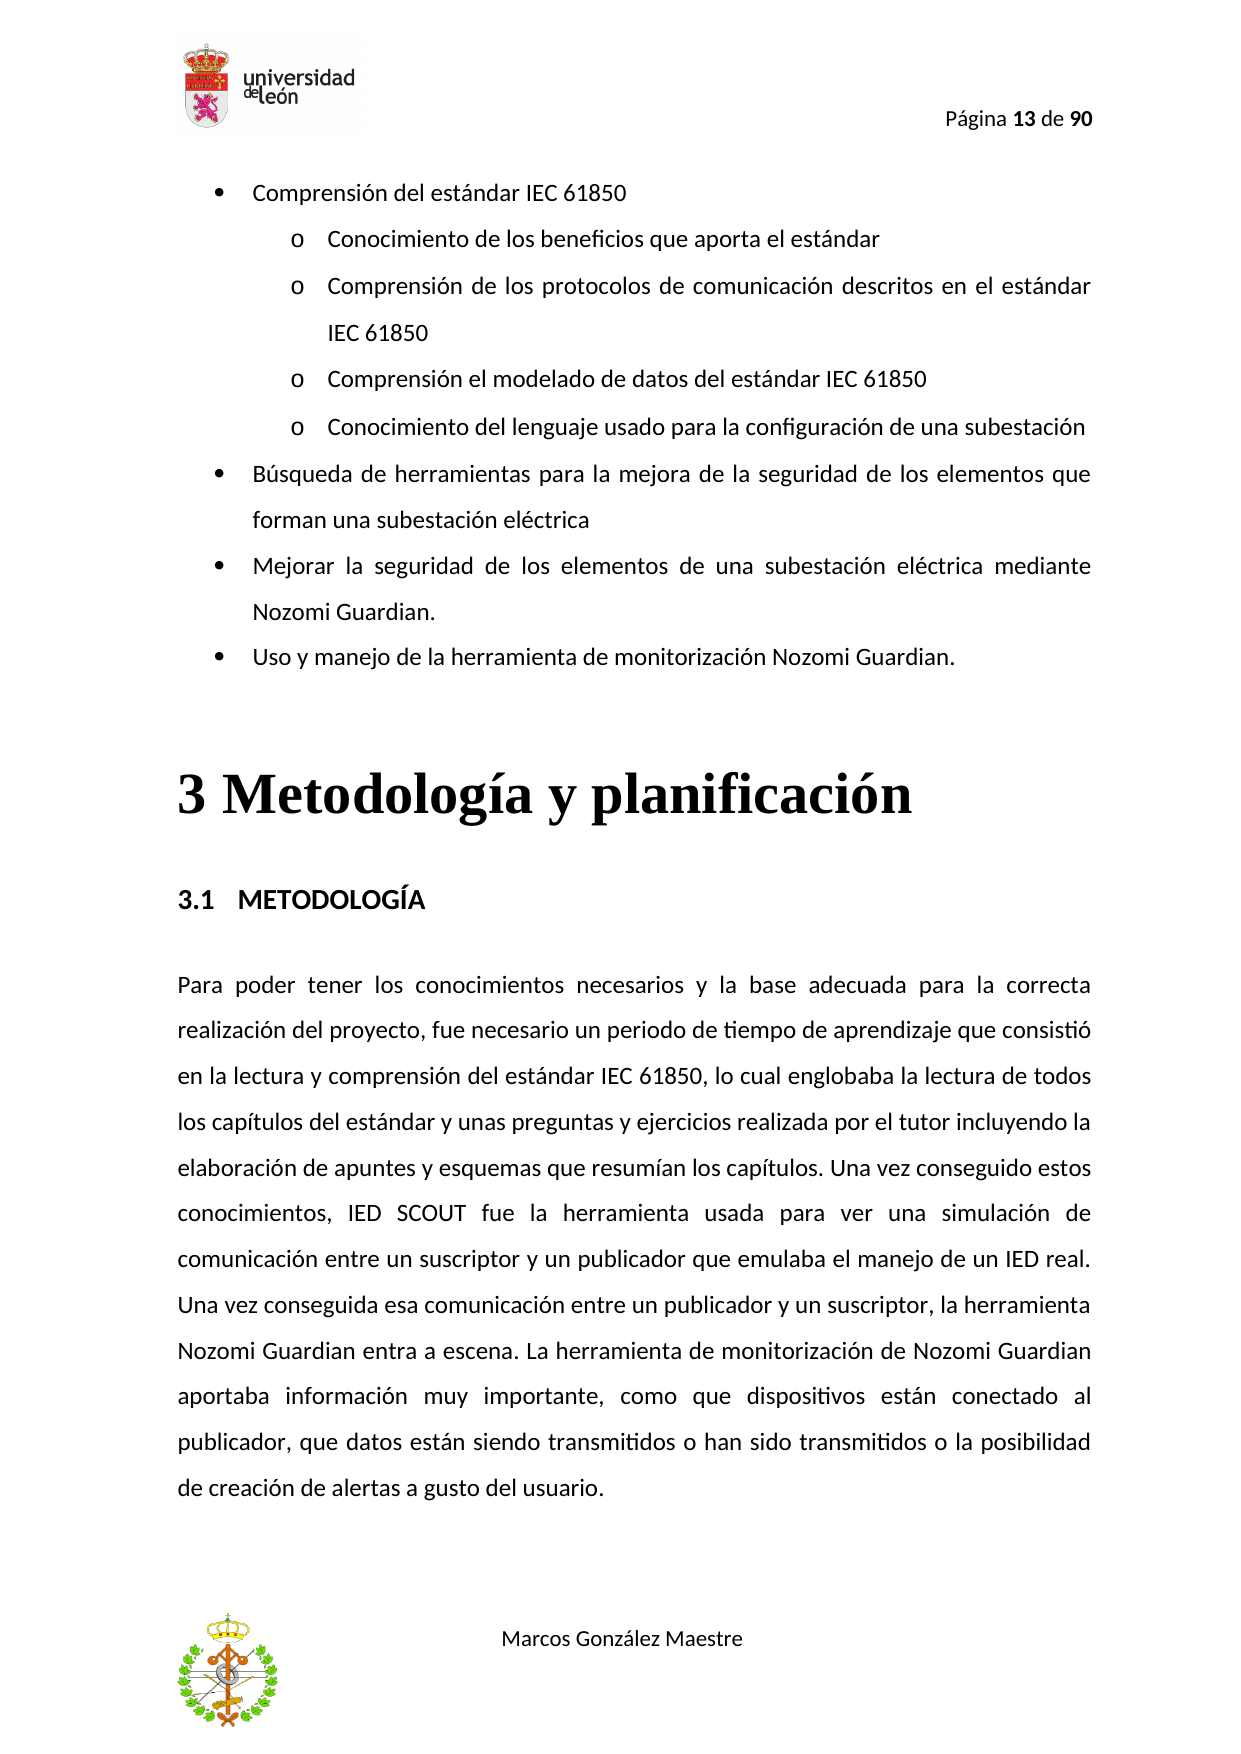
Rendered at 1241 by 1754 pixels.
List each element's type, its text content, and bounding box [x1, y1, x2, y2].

picture [177, 1613, 278, 1727]
picture [172, 32, 365, 138]
list Búsqueda de herramientas para la mejora de la seguridad de los elementos que forman una subestación eléctrica [215, 458, 1092, 535]
subtitle Metodología y planificación [177, 759, 1092, 826]
list Comprensión del estándar IEC 61850 [215, 177, 1092, 208]
list Comprensión de los protocolos de comunicación descritos en el estándar IEC 61850 [290, 271, 1092, 348]
subtitle METODOLOGÍA [177, 881, 1092, 917]
list Uso y manejo de la herramienta de monitorización Nozomi Guardian. [215, 641, 1092, 672]
text Para poder tener los conocimientos necesarios y la base adecuada para la correcta realización del proyecto, fue necesario un periodo de tiempo de aprendizaje que consistió en la lectura y comprensión del estándar IEC 61850, lo cual englobaba la lectura de todos los capítulos del estándar y unas preguntas y ejercicios realizada por el tutor incluyendo la elaboración de apuntes y esquemas que resumían los capítulos. Una vez conseguido estos conocimientos, IED SCOUT fue la herramienta usada para ver una simulación de comunicación entre un suscriptor y un publicador que emulaba el manejo de un IED real. Una vez conseguida esa comunicación entre un publicador y un suscriptor, la herramienta Nozomi Guardian entra a escena. La herramienta de monitorización de Nozomi Guardian aportaba información muy importante, como que dispositivos están conectado al publicador, que datos están siendo transmitidos o han sido transmitidos o la posibilidad de creación de alertas a gusto del usuario. [177, 969, 1092, 1502]
list Comprensión el modelado de datos del estándar IEC 61850 [290, 363, 1092, 395]
list Conocimiento de los beneficios que aporta el estándar [290, 223, 1092, 255]
list Mejorar la seguridad de los elementos de una subestación eléctrica mediante Nozomi Guardian. [215, 550, 1092, 626]
list Conocimiento del lenguaje usado para la configuración de una subestación [290, 411, 1092, 443]
